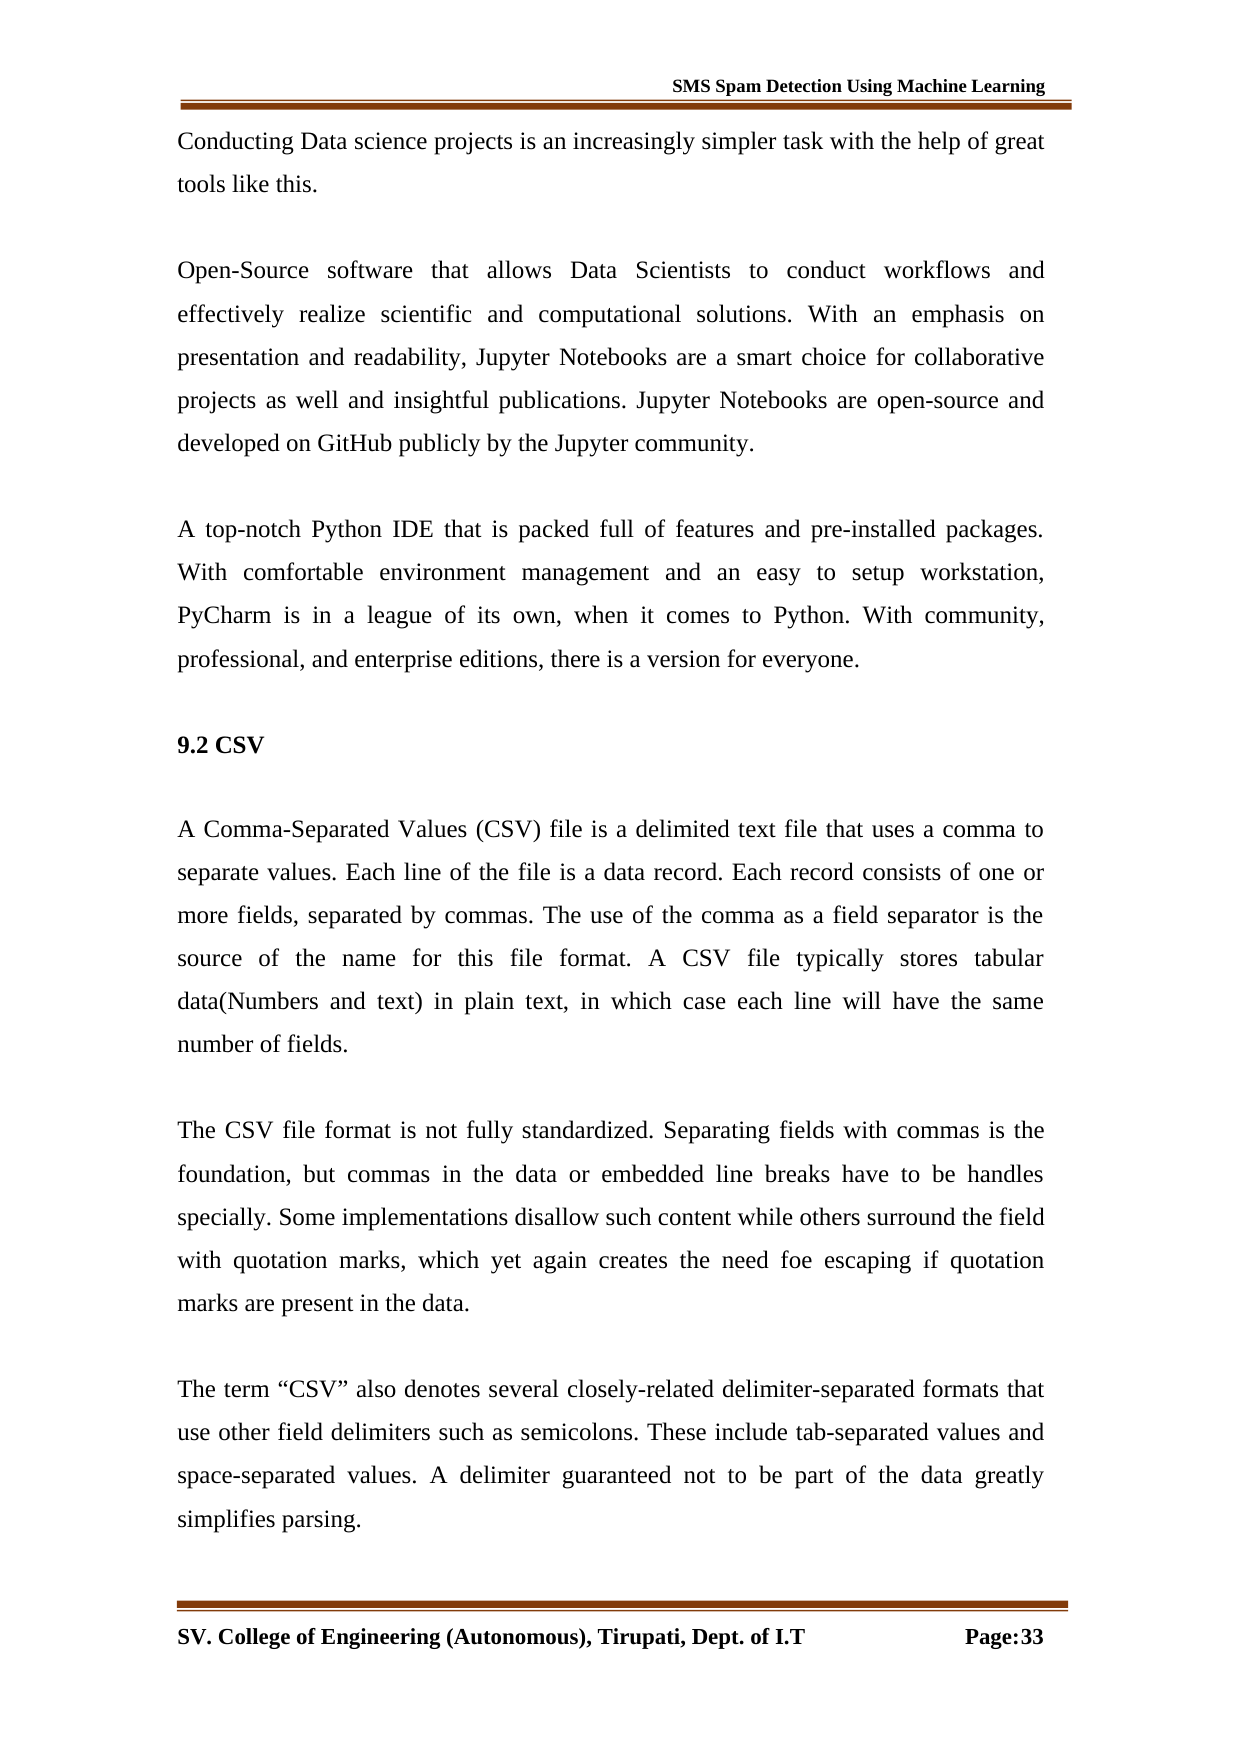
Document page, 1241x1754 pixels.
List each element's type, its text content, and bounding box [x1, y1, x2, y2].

text Open-Source software that allows Data Scientists to conduct workflows and effectively realize scientific and computational solutions. With an emphasis on presentation and readability, Jupyter Notebooks are a smart choice for collaborative projects as well and insightful publications. Jupyter Notebooks are open-source and developed on GitHub publicly by the Jupyter community. [177, 256, 1045, 457]
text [177, 126, 1045, 198]
text A top-notch Python IDE that is packed full of features and pre-installed packages. With comfortable environment management and an easy to setup workstation, PyCharm is in a league of its own, when it comes to Python. With community, professional, and enterprise editions, there is a version for everyone. [177, 514, 1045, 672]
text 9.2 CSV [177, 730, 1045, 759]
text The term “CSV” also denotes several closely-related delimiter-separated formats that use other field delimiters such as semicolons. These include tab-separated values and space-separated values. A delimiter guaranteed not to be part of the data greatly simplifies parsing. [177, 1374, 1045, 1532]
text A Comma-Separated Values (CSV) file is a delimited text file that uses a comma to separate values. Each line of the file is a data record. Each record consists of one or more fields, separated by commas. The use of the comma as a field separator is the source of the name for this file format. A CSV file typically stores tabular data(Numbers and text) in plain text, in which case each line will have the same number of fields. [177, 814, 1045, 1058]
text The CSV file format is not fully standardized. Separating fields with commas is the foundation, but commas in the data or embedded line breaks have to be handles specially. Some implementations disallow such content while others surround the field with quotation marks, which yet again creates the need foe escaping if quotation marks are present in the data. [177, 1116, 1045, 1317]
